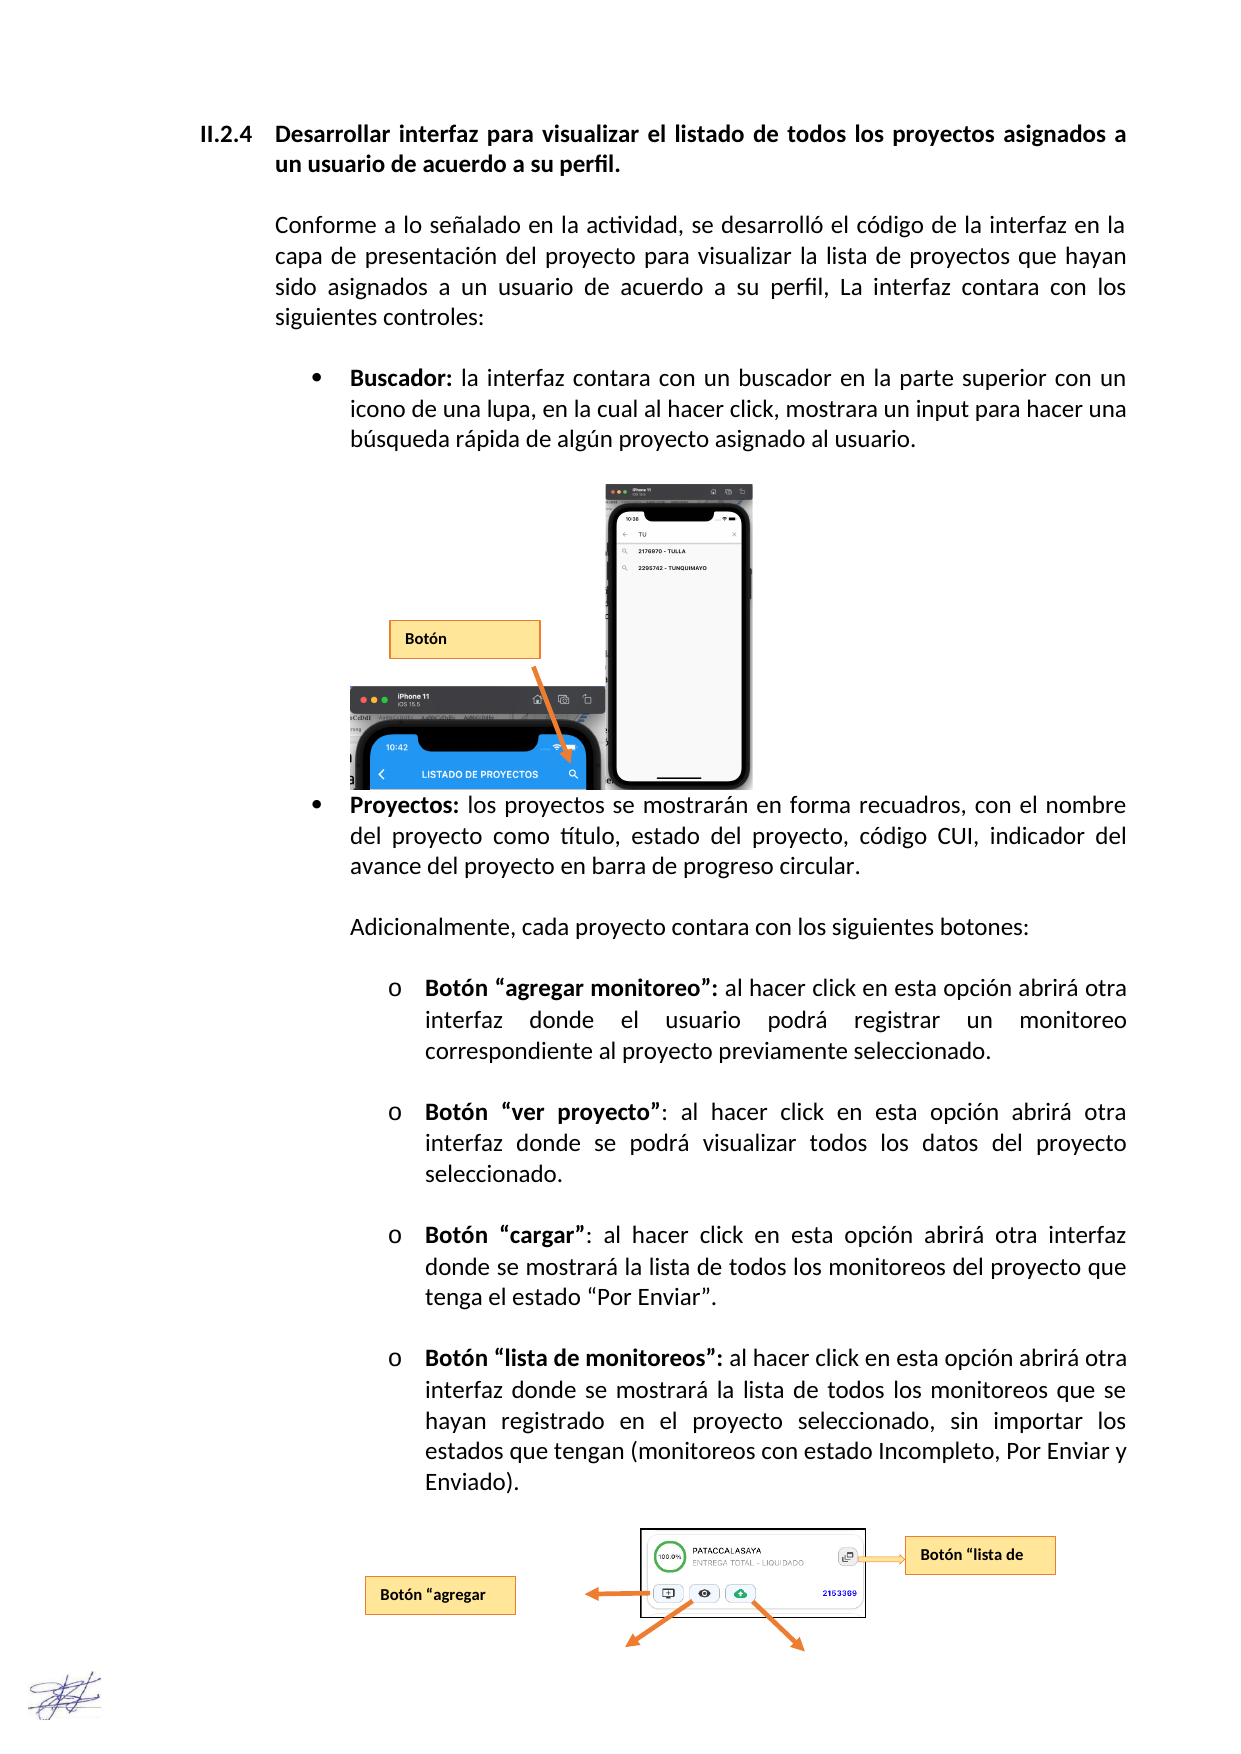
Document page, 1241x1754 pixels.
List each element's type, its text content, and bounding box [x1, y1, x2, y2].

picture [28, 1671, 102, 1721]
list Botón “ver proyecto”: al hacer click en esta opción abrirá otra interfaz donde se podrá visualizar todos los datos del proyecto seleccionado. [387, 1096, 1128, 1189]
list Botón “cargar”: al hacer click en esta opción abrirá otra interfaz donde se mostrará la lista de todos los monitoreos del proyecto que tenga el estado “Por Enviar”. [387, 1219, 1128, 1312]
list Proyectos: los proyectos se mostrarán en forma recuadros, con el nombre del proyecto como título, estado del proyecto, código CUI, indicador del avance del proyecto en barra de progreso circular. [312, 789, 1128, 881]
picture [641, 1530, 865, 1617]
list Botón “agregar monitoreo”: al hacer click en esta opción abrirá otra interfaz donde el usuario podrá registrar un monitoreo correspondiente al proyecto previamente seleccionado. [387, 972, 1128, 1065]
picture [350, 484, 753, 790]
list Conforme a lo señalado en la actividad, se desarrolló el código de la interfaz en la capa de presentación del proyecto para visualizar la lista de proyectos que hayan sido asignados a un usuario de acuerdo a su perfil, La interfaz contara con los siguientes controles: [275, 210, 1128, 332]
list Adicionalmente, cada proyecto contara con los siguientes botones: [350, 911, 1128, 942]
list Botón “lista de monitoreos”: al hacer click en esta opción abrirá otra interfaz donde se mostrará la lista de todos los monitoreos que se hayan registrado en el proyecto seleccionado, sin importar los estados que tengan (monitoreos con estado Incompleto, Por Enviar y Enviado). [387, 1342, 1128, 1496]
list Buscador: la interfaz contara con un buscador en la parte superior con un icono de una lupa, en la cual al hacer click, mostrara un input para hacer una búsqueda rápida de algún proyecto asignado al usuario. [312, 362, 1128, 454]
list Desarrollar interfaz para visualizar el listado de todos los proyectos asignados a un usuario de acuerdo a su perfil. [200, 118, 1128, 179]
